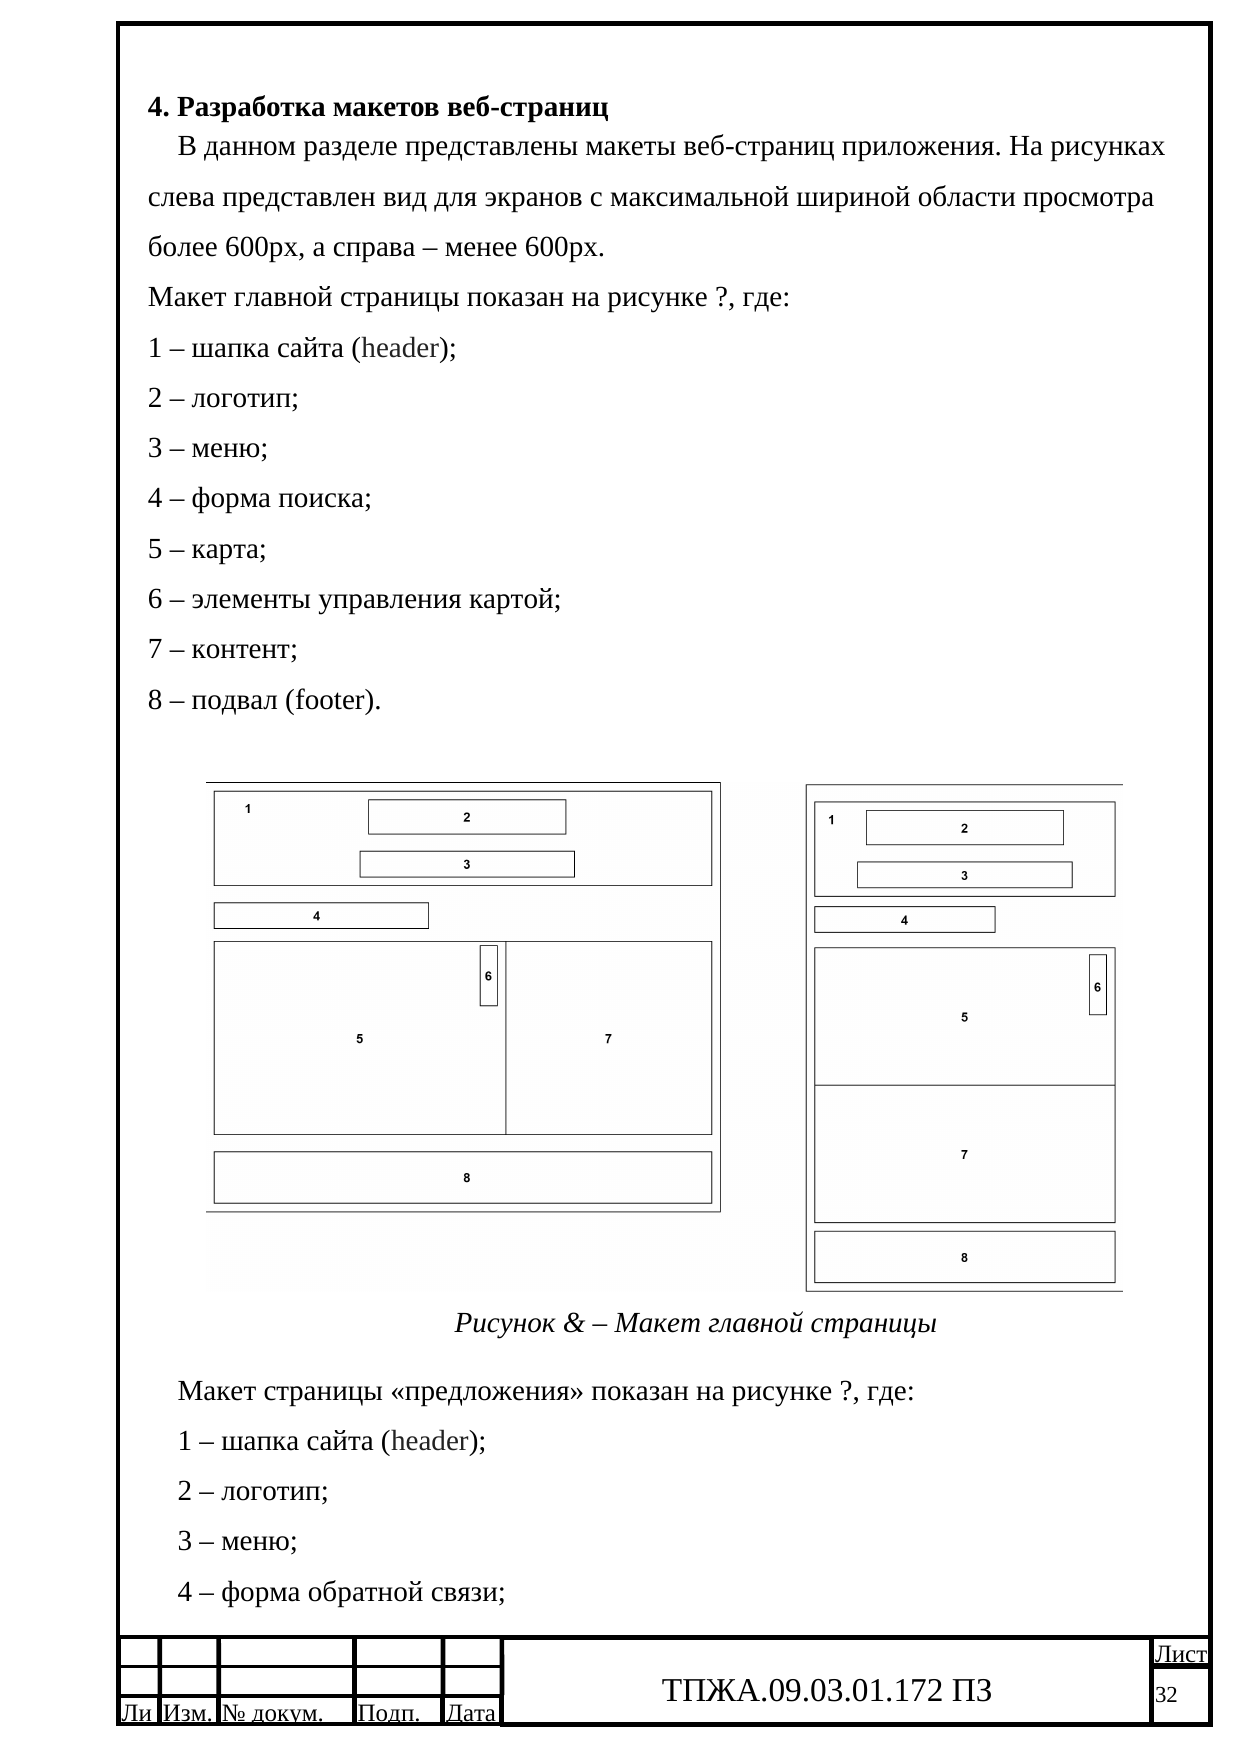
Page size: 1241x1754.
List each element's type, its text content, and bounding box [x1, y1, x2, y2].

text 4 – форма обратной связи; [148, 1574, 1181, 1607]
text 1 – шапка сайта (header); [468, 1423, 1181, 1456]
text 7 – контент; [148, 632, 1181, 665]
text 2 – логотип; [148, 380, 1181, 413]
text 5 – карта; [148, 531, 1181, 564]
text Макет главной страницы показан на рисунке ?, где: [148, 279, 1181, 313]
text Рисунок & – Макет главной страницы [213, 1306, 1181, 1339]
text 2 – логотип; [148, 1473, 1181, 1507]
text 6 – элементы управления картой; [148, 581, 1181, 615]
text В данном разделе представлены макеты веб-страниц приложения. На рисунках слева представлен вид для экранов с максимальной шириной области просмотра более 600px, а справа – менее 600px. [148, 128, 1181, 263]
picture [206, 782, 1123, 1292]
text 1 – шапка сайта (header); [148, 330, 361, 363]
text 3 – меню; [148, 1523, 1181, 1557]
text 8 – подвал (footer). [148, 682, 1181, 715]
text 1 – шапка сайта (header); [148, 1423, 391, 1456]
text 1 – шапка сайта (header); [439, 330, 1181, 363]
text Макет страницы «предложения» показан на рисунке ?, где: [148, 1373, 1181, 1406]
text 3 – меню; [148, 430, 1181, 464]
text 4 – форма поиска; [148, 481, 1181, 514]
subtitle 4. Разработка макетов веб-страниц [148, 89, 1181, 122]
